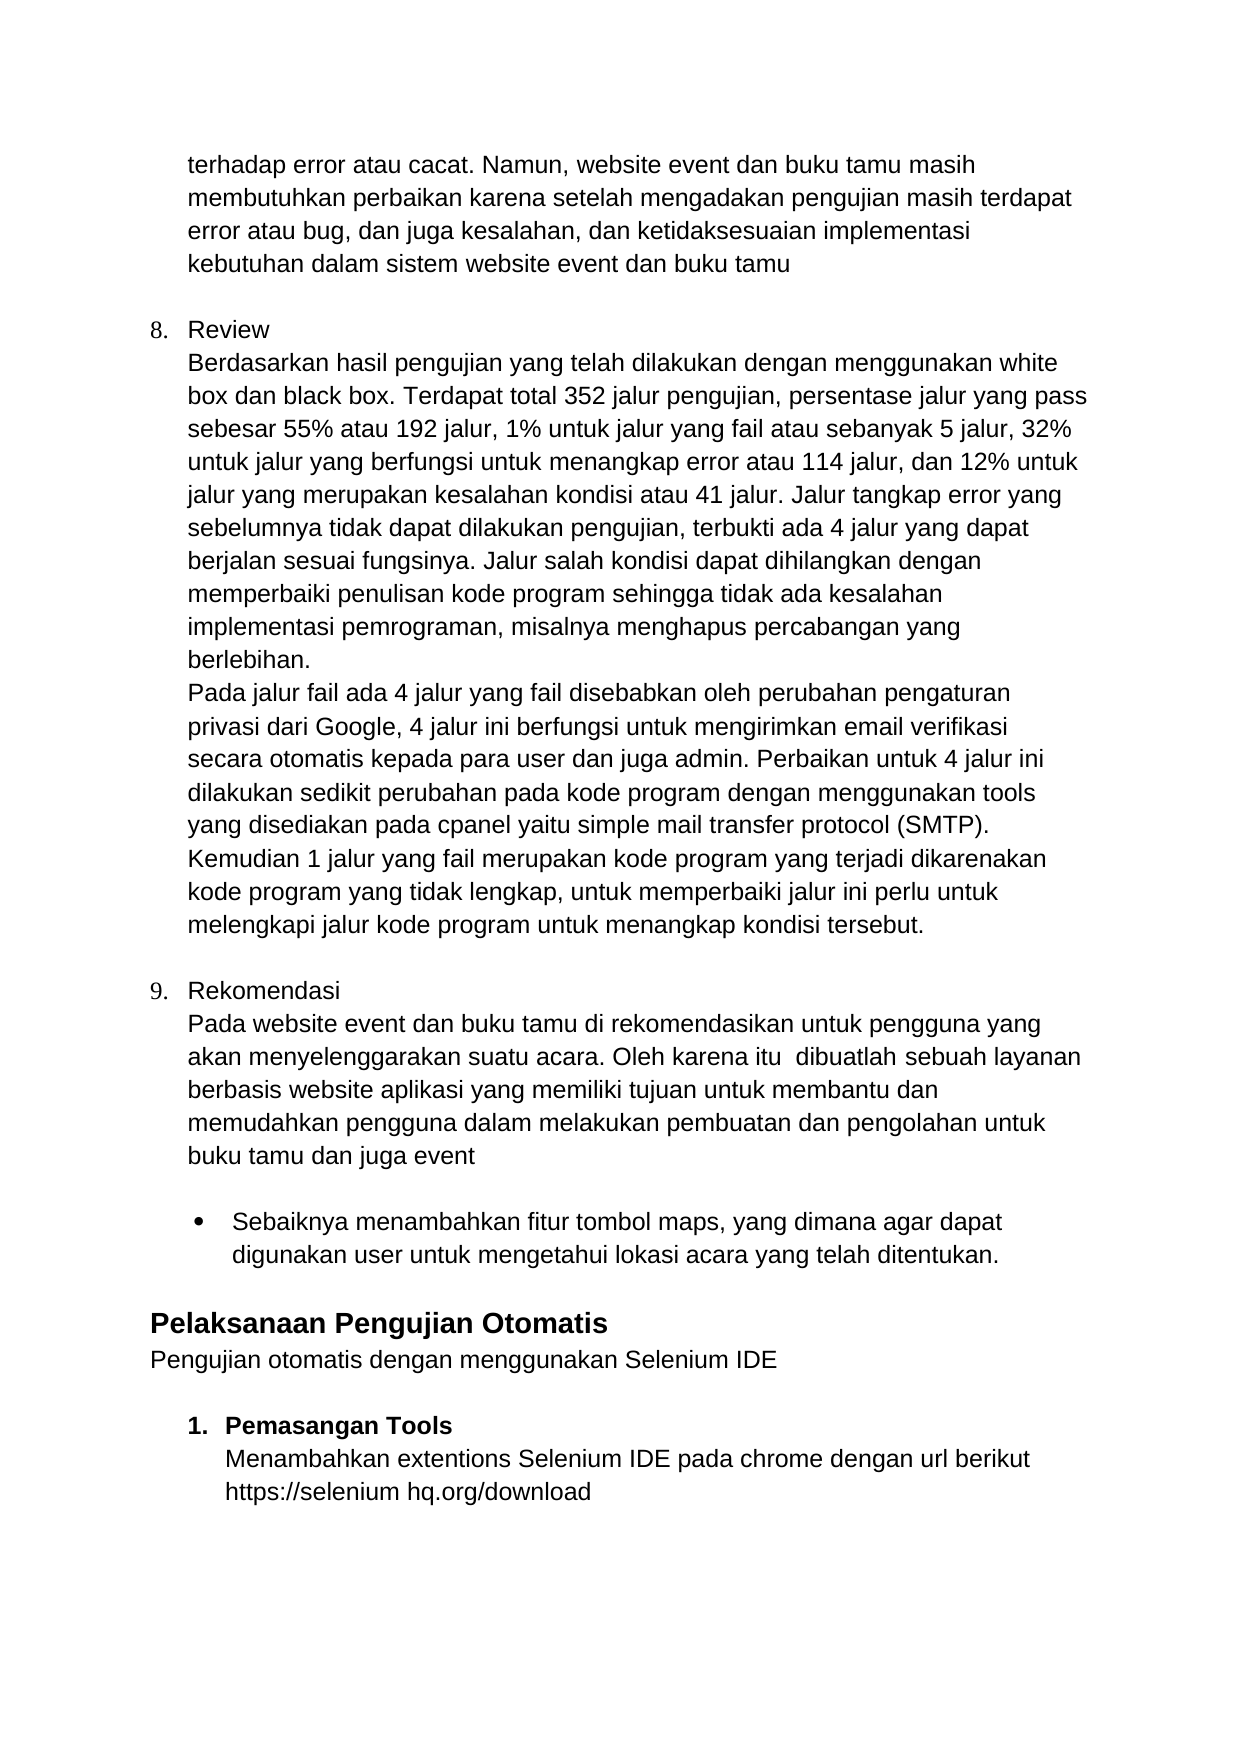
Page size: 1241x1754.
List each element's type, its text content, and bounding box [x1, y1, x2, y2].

list Pemasangan Tools [187, 1411, 1090, 1439]
list Sebaiknya menambahkan fitur tombol maps, yang dimana agar dapat digunakan user untuk mengetahui lokasi acara yang telah ditentukan. [194, 1207, 1090, 1269]
list Review [150, 315, 1090, 344]
text Pengujian otomatis dengan menggunakan Selenium IDE [150, 1344, 1090, 1373]
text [187, 150, 1090, 278]
text Pada jalur fail ada 4 jalur yang fail disebabkan oleh perubahan pengaturan privasi dari Google, 4 jalur ini berfungsi untuk mengirimkan email verifikasi secara otomatis kepada para user dan juga admin. Perbaikan untuk 4 jalur ini dilakukan sedikit perubahan pada kode program dengan menggunakan tools yang disediakan pada cpanel yaitu simple mail transfer protocol (SMTP). Kemudian 1 jalur yang fail merupakan kode program yang terjadi dikarenakan kode program yang tidak lengkap, untuk memperbaiki jalur ini perlu untuk melengkapi jalur kode program untuk menangkap kondisi tersebut. [187, 678, 1090, 938]
list Menambahkan extentions Selenium IDE pada chrome dengan url berikut https://selenium hq.org/download [225, 1444, 1090, 1505]
text Berdasarkan hasil pengujian yang telah dilakukan dengan menggunakan white box dan black box. Terdapat total 352 jalur pengujian, persentase jalur yang pass sebesar 55% atau 192 jalur, 1% untuk jalur yang fail atau sebanyak 5 jalur, 32% untuk jalur yang berfungsi untuk menangkap error atau 114 jalur, dan 12% untuk jalur yang merupakan kesalahan kondisi atau 41 jalur. Jalur tangkap error yang sebelumnya tidak dapat dilakukan pengujian, terbukti ada 4 jalur yang dapat berjalan sesuai fungsinya. Jalur salah kondisi dapat dihilangkan dengan memperbaiki penulisan kode program sehingga tidak ada kesalahan implementasi pemrograman, misalnya menghapus percabangan yang berlebihan. [187, 348, 1090, 674]
text Pelaksanaan Pengujian Otomatis [150, 1306, 1090, 1339]
text Pada website event dan buku tamu di rekomendasikan untuk pengguna yang akan menyelenggarakan suatu acara. Oleh karena itu dibuatlah sebuah layanan berbasis website aplikasi yang memiliki tujuan untuk membantu dan memudahkan pengguna dalam melakukan pembuatan dan pengolahan untuk buku tamu dan juga event [187, 1009, 1090, 1169]
list Rekomendasi [150, 976, 1090, 1004]
